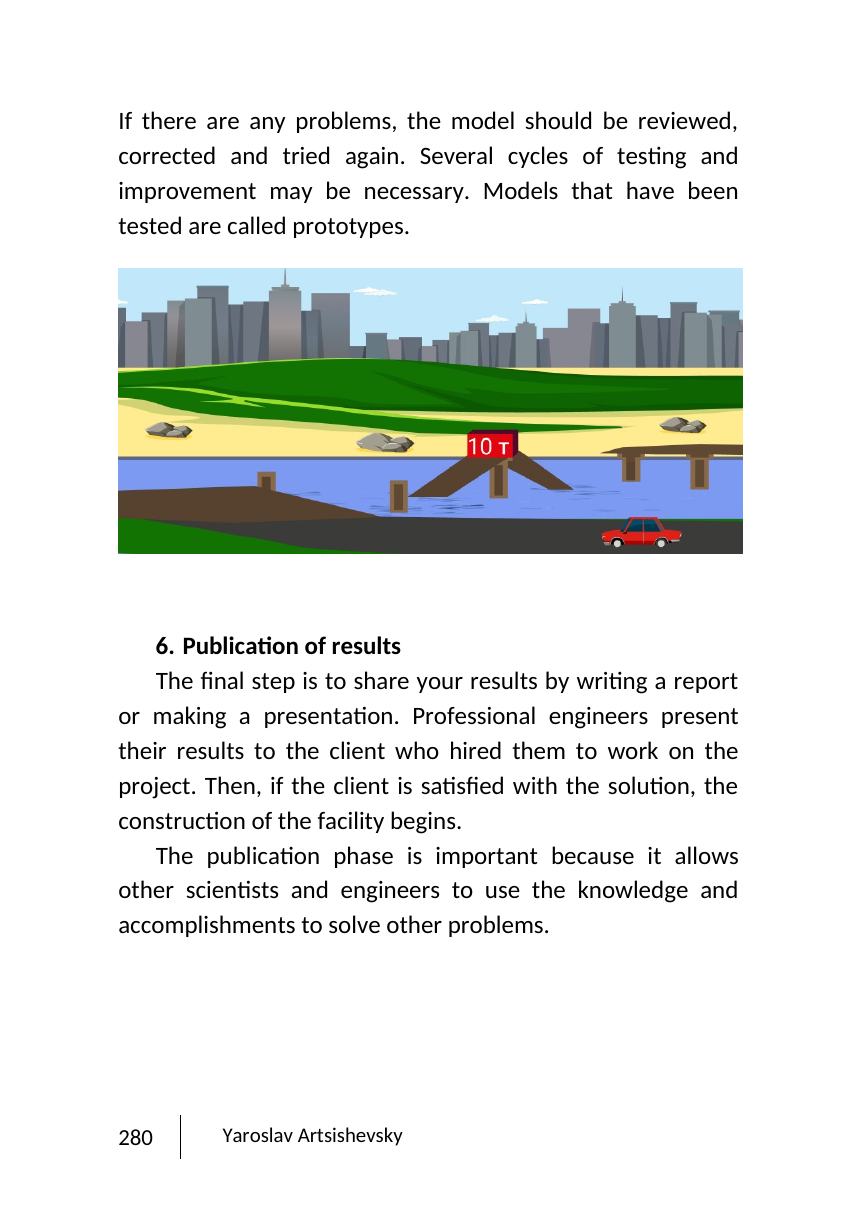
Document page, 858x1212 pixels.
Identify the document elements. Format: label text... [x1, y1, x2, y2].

subtitle Publication of results [155, 630, 751, 661]
text If there are any problems, the model should be reviewed, corrected and tried again. Several cycles of testing and improvement may be necessary. Models that have been tested are called prototypes. [118, 105, 739, 241]
picture [118, 268, 743, 554]
text The final step is to share your results by writing a report or making a presentation. Professional engineers present their results to the client who hired them to work on the project. Then, if the client is satisfied with the solution, the construction of the facility begins. [118, 665, 739, 836]
text The publication phase is important because it allows other scientists and engineers to use the knowledge and accomplishments to solve other problems. [118, 840, 739, 939]
